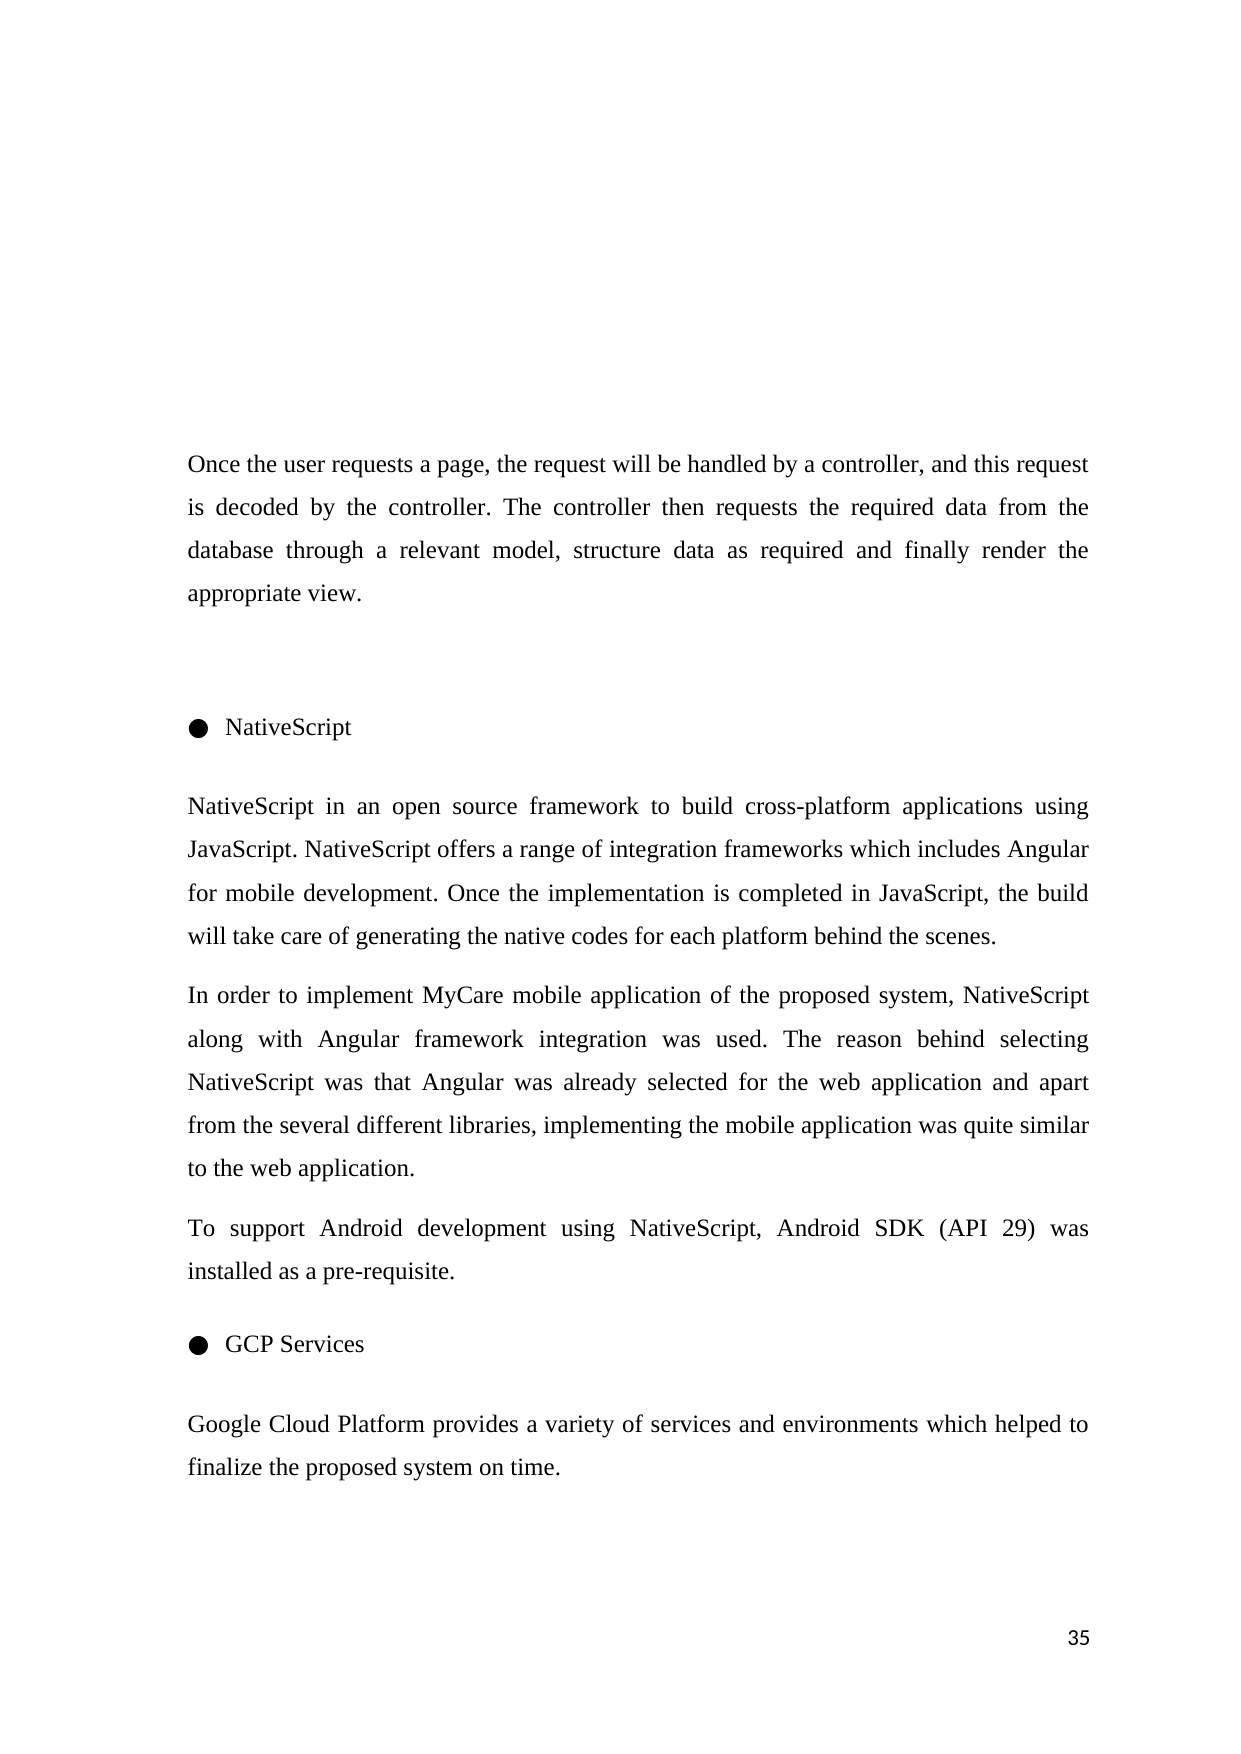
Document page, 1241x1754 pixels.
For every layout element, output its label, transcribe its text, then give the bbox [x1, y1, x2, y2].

list NativeScript [225, 698, 1090, 749]
text NativeScript in an open source framework to build cross-platform applications using JavaScript. NativeScript offers a range of integration frameworks which includes Angular for mobile development. Once the implementation is completed in JavaScript, the build will take care of generating the native codes for each platform behind the scenes. [187, 791, 1090, 949]
text To support Android development using NativeScript, Android SDK (API 29) was installed as a pre-requisite. [187, 1223, 1090, 1285]
list GCP Services [225, 1316, 1090, 1367]
text In order to implement MyCare mobile application of the proposed system, NativeScript along with Angular framework integration was used. The reason behind selecting NativeScript was that Angular was already selected for the web application and apart from the several different libraries, implementing the mobile application was quite similar to the web application. [187, 981, 1090, 1182]
text Once the user requests a page, the request will be handled by a controller, and this request is decoded by the controller. The controller then requests the required data from the database through a relevant model, structure data as required and finally render the appropriate view. [187, 449, 1090, 607]
text Google Cloud Platform provides a variety of services and environments which helped to finalize the proposed system on time. [187, 1409, 1090, 1481]
